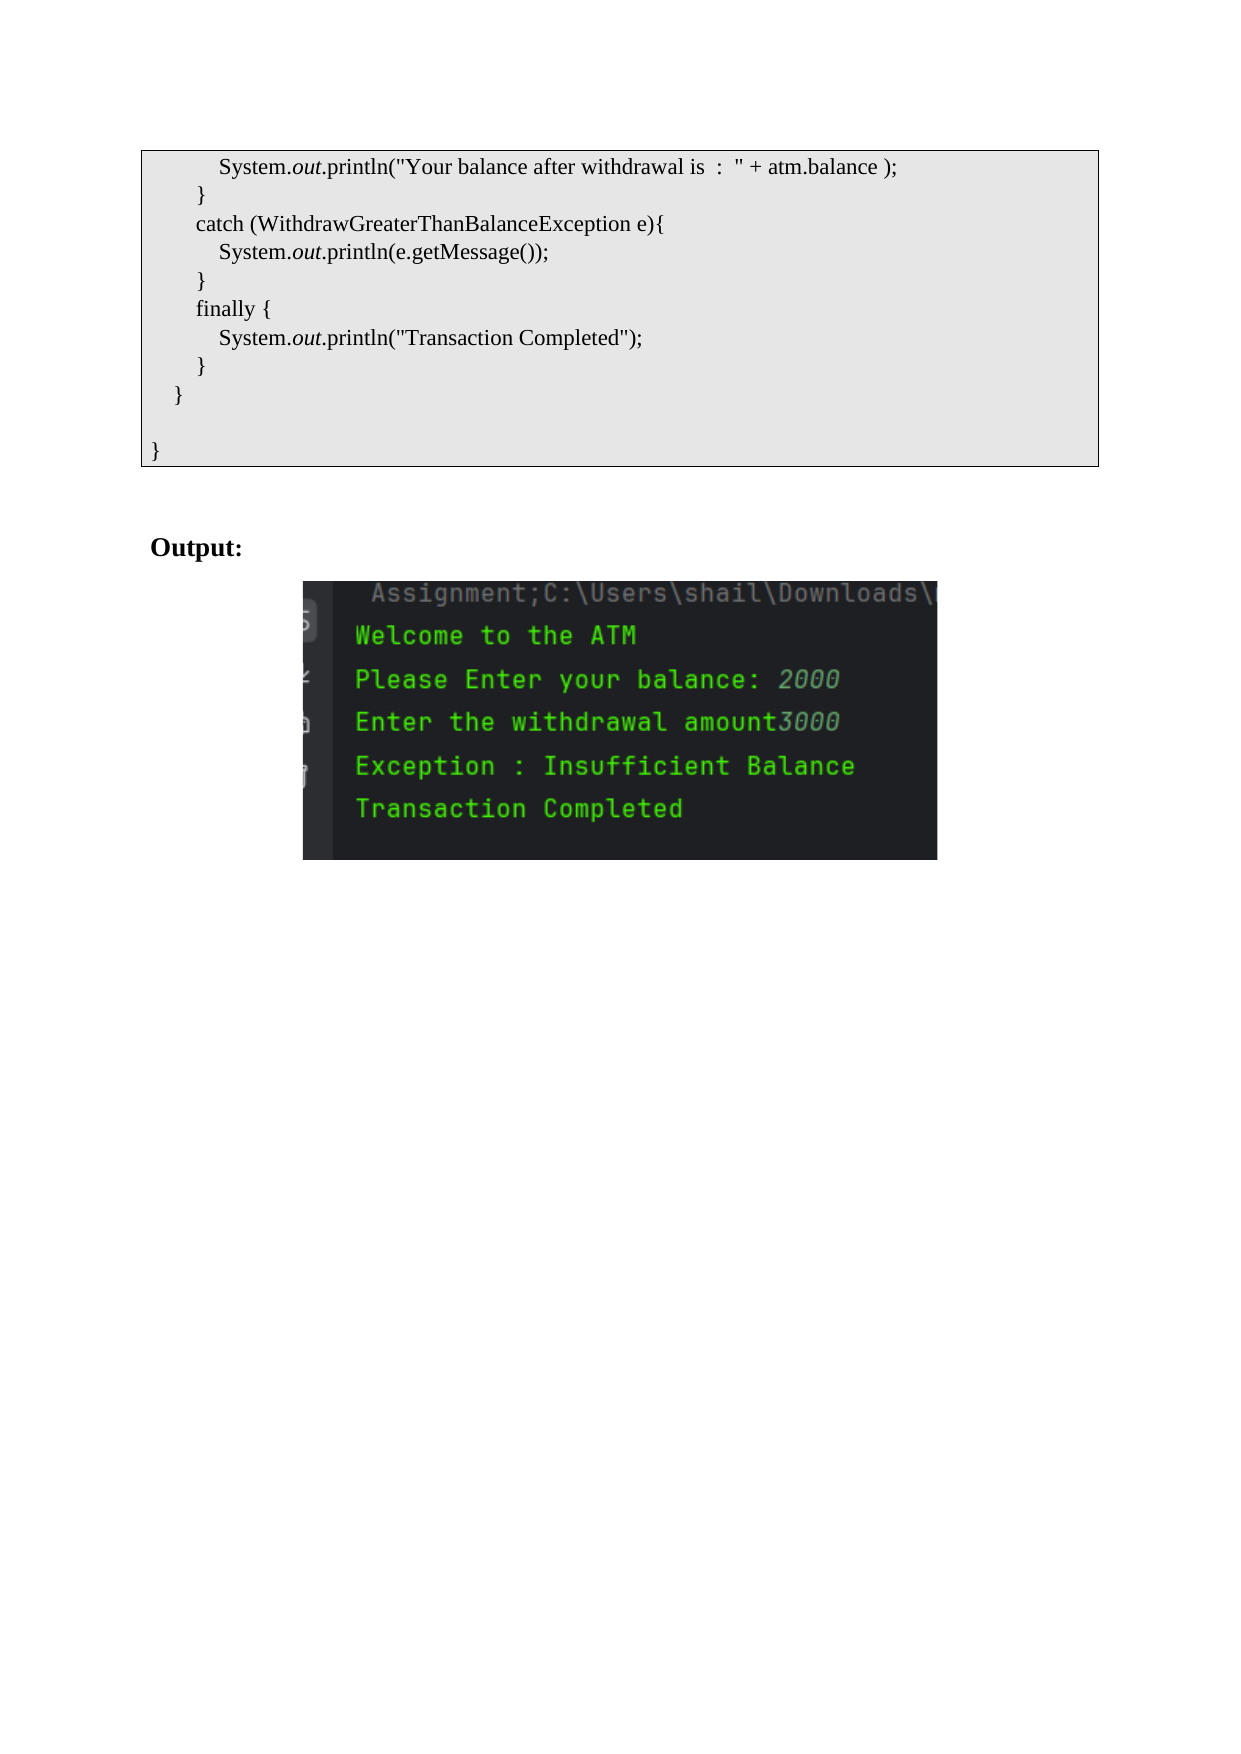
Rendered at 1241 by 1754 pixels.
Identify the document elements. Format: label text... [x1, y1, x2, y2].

picture [302, 581, 938, 860]
text Output: [150, 531, 1090, 562]
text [142, 151, 1098, 466]
